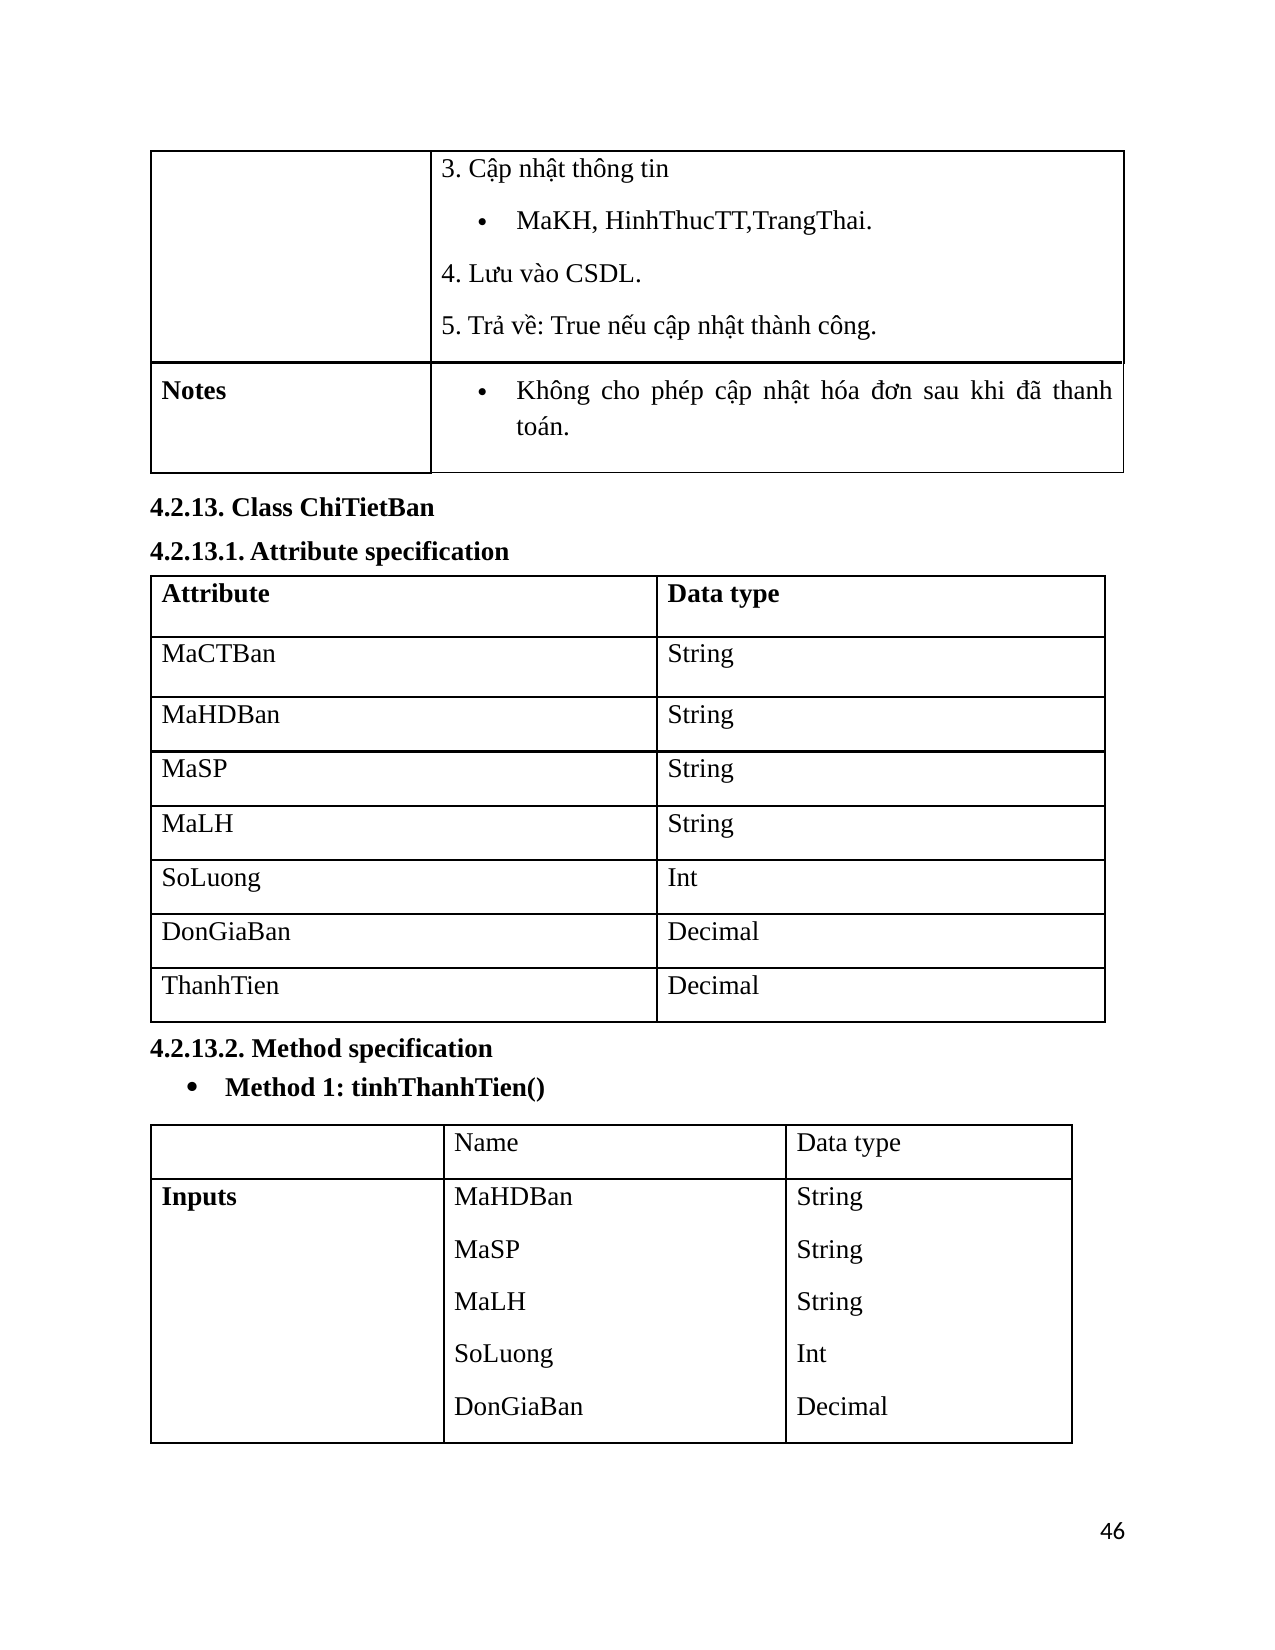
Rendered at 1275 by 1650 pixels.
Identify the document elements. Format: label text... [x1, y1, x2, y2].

table_cell ThanhTien [152, 969, 656, 1021]
table_cell Decimal [658, 915, 1104, 967]
table_header [152, 1126, 443, 1178]
table_cell String [658, 807, 1104, 859]
table_cell String [658, 638, 1104, 696]
table_cell Không cho phép cập nhật hóa đơn sau khi đã thanh toán. [432, 361, 1123, 472]
table_cell MaHDBan MaSP MaLH SoLuong DonGiaBan [445, 1180, 785, 1442]
table_cell MaSP [152, 753, 656, 804]
table_cell Inputs [152, 1180, 443, 1442]
table_cell String String String Int Decimal [787, 1180, 1071, 1442]
table_cell MaLH [152, 807, 656, 859]
table_cell DonGiaBan [152, 915, 656, 967]
table_cell MaHDBan [152, 698, 656, 750]
list Method 1: tinhThanhTien() [187, 1072, 1125, 1103]
table_cell SoLuong [152, 861, 656, 913]
table_cell Notes [152, 364, 430, 472]
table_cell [152, 152, 430, 361]
table_header Data type [787, 1126, 1071, 1178]
table_cell Int [658, 861, 1104, 913]
subtitle 4.2.13. Class ChiTietBan [150, 491, 1125, 522]
table_cell String [658, 698, 1104, 750]
subtitle 4.2.13.1. Attribute specification [150, 535, 1125, 566]
table_header Name [445, 1126, 785, 1178]
table_cell MaCTBan [152, 638, 656, 696]
table_cell Decimal [658, 969, 1104, 1021]
table_header Data type [658, 577, 1104, 636]
table_cell String [658, 753, 1104, 804]
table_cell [432, 152, 1123, 361]
subtitle 4.2.13.2. Method specification [150, 1032, 1125, 1063]
table_header Attribute [152, 577, 656, 636]
